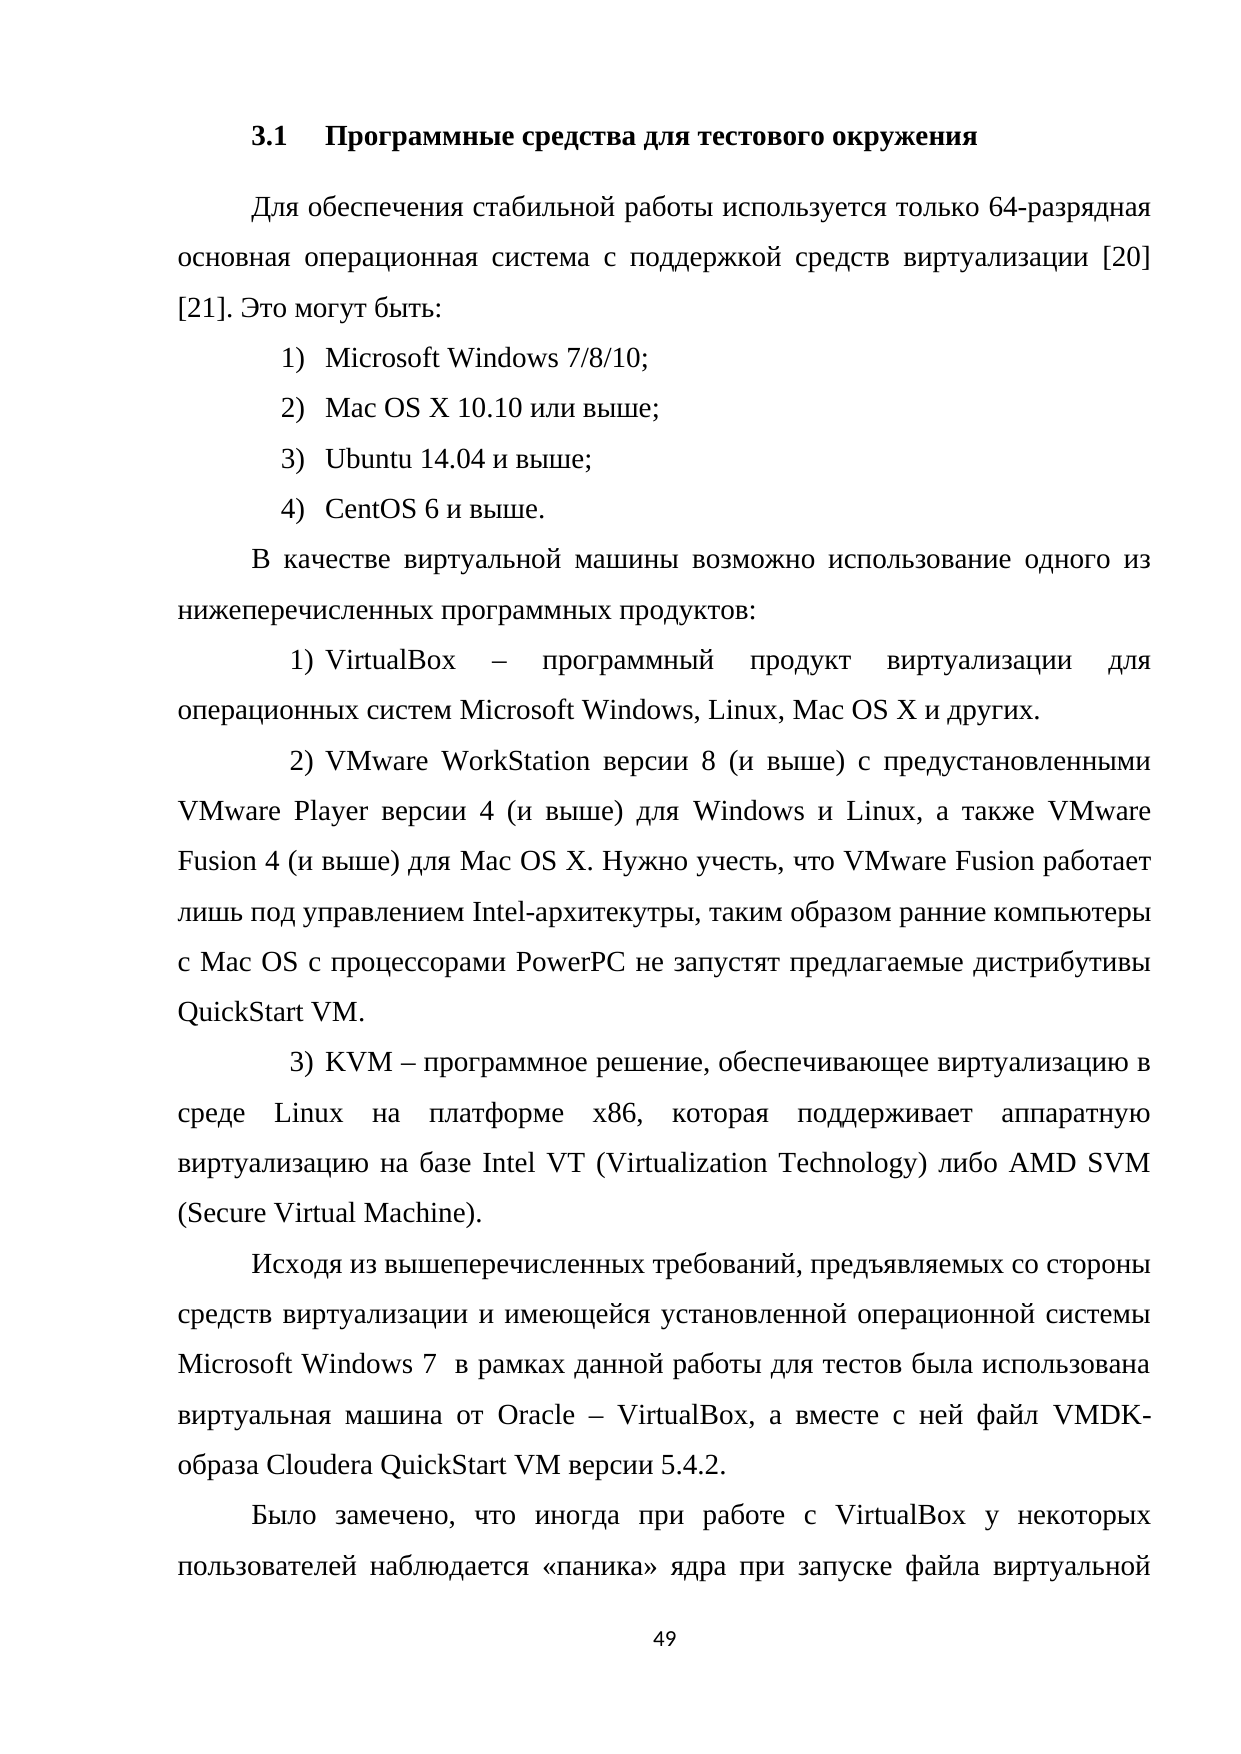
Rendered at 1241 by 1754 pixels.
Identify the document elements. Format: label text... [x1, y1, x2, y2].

text В качестве виртуальной машины возможно использование одного из нижеперечисленных программных продуктов: [177, 541, 1152, 625]
list KVM – программное решение, обеспечивающее виртуализацию в среде Linux на платформе x86, которая поддерживает аппаратную виртуализацию на базе Intel VT (Virtualization Technology) либо AMD SVM (Secure Virtual Machine). [177, 1044, 1152, 1229]
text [177, 1497, 1152, 1581]
list VMware WorkStation версии 8 (и выше) с предустановленными VMware Player версии 4 (и выше) для Windows и Linux, а также VMware Fusion 4 (и выше) для Mac OS X. Нужно учесть, что VMware Fusion работает лишь под управлением Intel-архитекутры, таким образом ранние компьютеры с Mac OS с процессорами PowerPC не запустят предлагаемые дистрибутивы QuickStart VM. [177, 743, 1152, 1028]
text Программные средства для тестового окружения [177, 118, 1152, 152]
text Microsoft Windows 7/8/10; [177, 340, 1152, 374]
text Mac OS X 10.10 или выше; [177, 391, 1152, 424]
text Ubuntu 14.04 и выше; [177, 441, 1152, 474]
list VirtualBox – программный продукт виртуализации для операционных систем Microsoft Windows, Linux, Mac OS X и других. [177, 642, 1152, 726]
text Исходя из вышеперечисленных требований, предъявляемых со стороны средств виртуализации и имеющейся установленной операционной системы Microsoft Windows 7 в рамках данной работы для тестов была использована виртуальная машина от Oracle – VirtualBox, а вместе с ней файл VMDK-образа Cloudera QuickStart VM версии 5.4.2. [177, 1246, 1152, 1481]
text CentOS 6 и выше. [177, 491, 1152, 525]
text Для обеспечения стабильной работы используется только 64-разрядная основная операционная система с поддержкой средств виртуализации [20] [21]. Это могут быть: [177, 189, 1152, 323]
